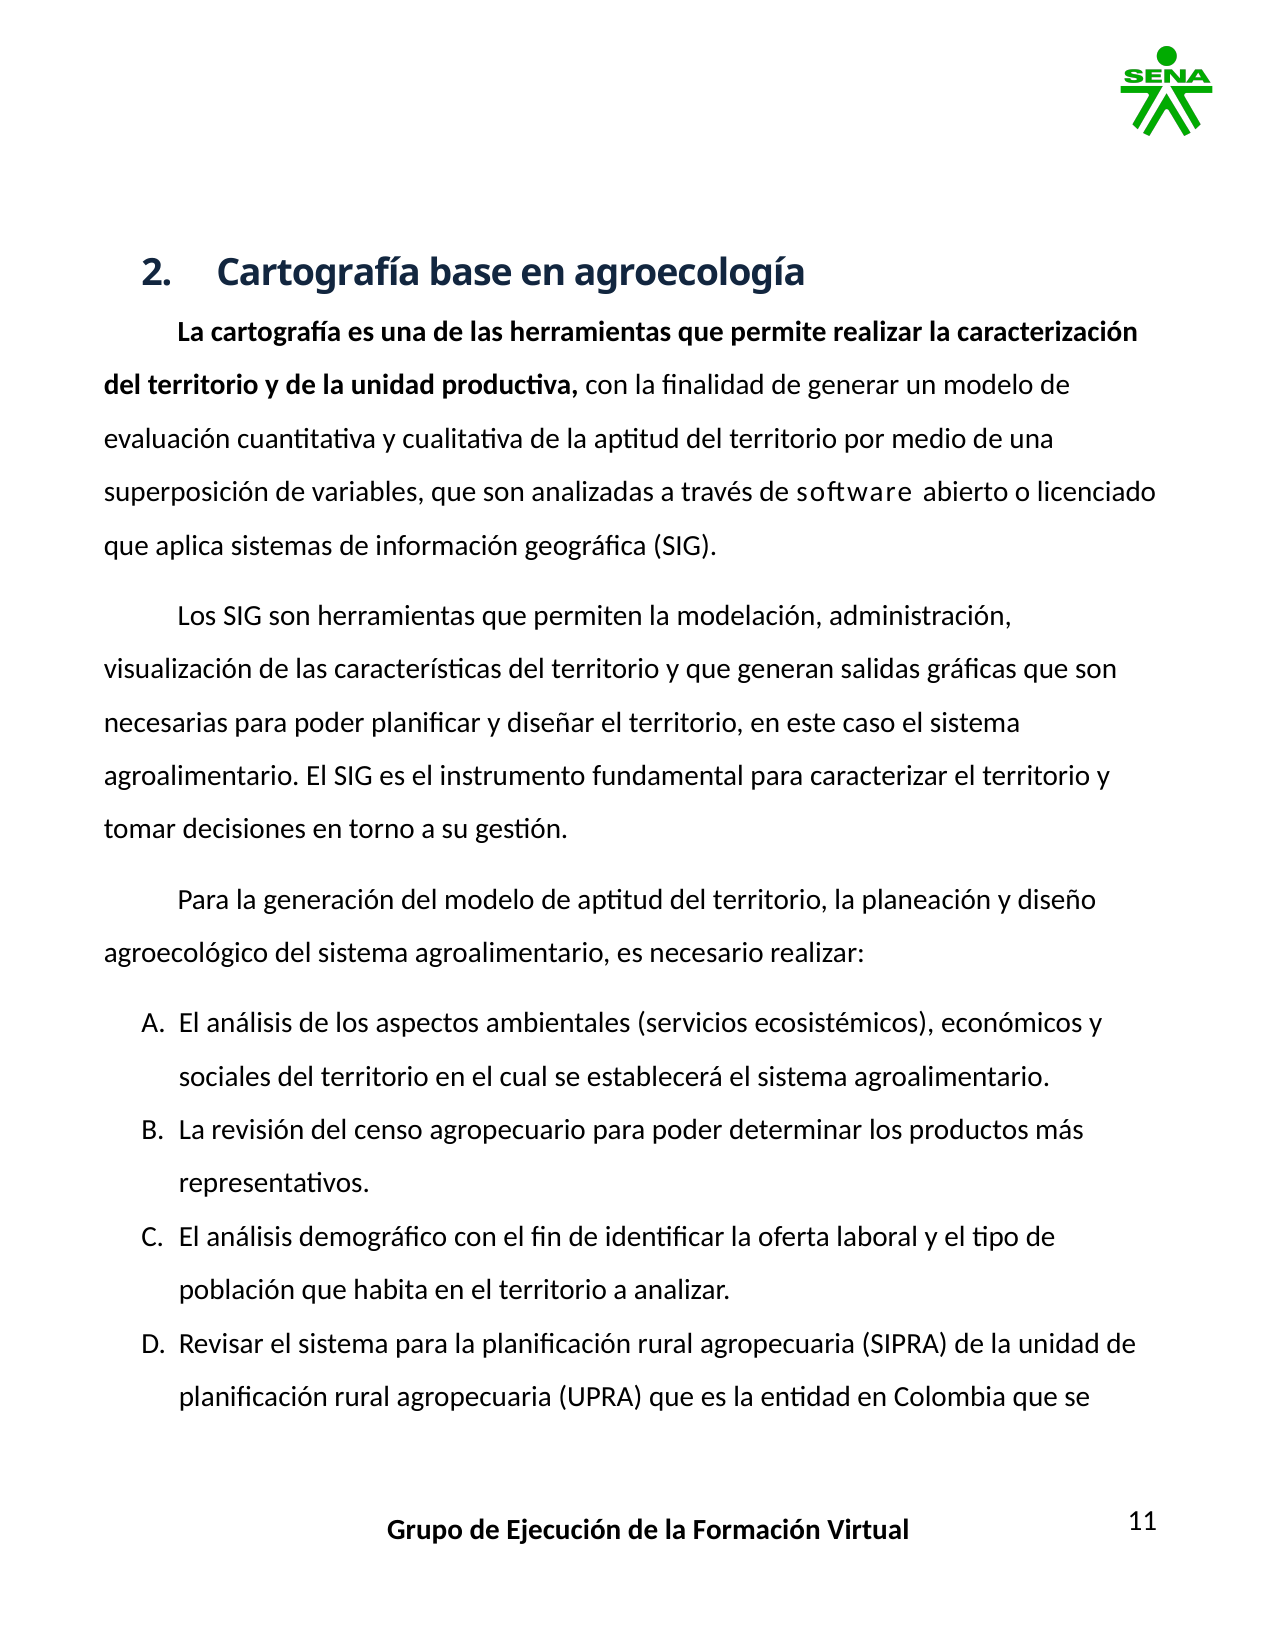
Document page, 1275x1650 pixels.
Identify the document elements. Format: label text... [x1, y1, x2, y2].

list El análisis demográfico con el fin de identificar la oferta laboral y el tipo de población que habita en el territorio a analizar. [141, 1218, 1157, 1307]
text Los SIG son herramientas que permiten la modelación, administración, visualización de las características del territorio y que generan salidas gráficas que son necesarias para poder planificar y diseñar el territorio, en este caso el sistema agroalimentario. El SIG es el instrumento fundamental para caracterizar el territorio y tomar decisiones en torno a su gestión. [103, 597, 1157, 846]
text La cartografía es una de las herramientas que permite realizar la caracterización del territorio y de la unidad productiva, con la finalidad de generar un modelo de evaluación cuantitativa y cualitativa de la aptitud del territorio por medio de una superposición de variables, que son analizadas a través de software abierto o licenciado que aplica sistemas de información geográfica (SIG). [103, 313, 1157, 562]
picture [1120, 46, 1213, 136]
text Para la generación del modelo de aptitud del territorio, la planeación y diseño agroecológico del sistema agroalimentario, es necesario realizar: [103, 881, 1157, 970]
subtitle Cartografía base en agroecología [141, 245, 1157, 296]
list El análisis de los aspectos ambientales (servicios ecosistémicos), económicos y sociales del territorio en el cual se establecerá el sistema agroalimentario. [141, 1004, 1157, 1093]
list La revisión del censo agropecuario para poder determinar los productos más representativos. [141, 1111, 1157, 1200]
